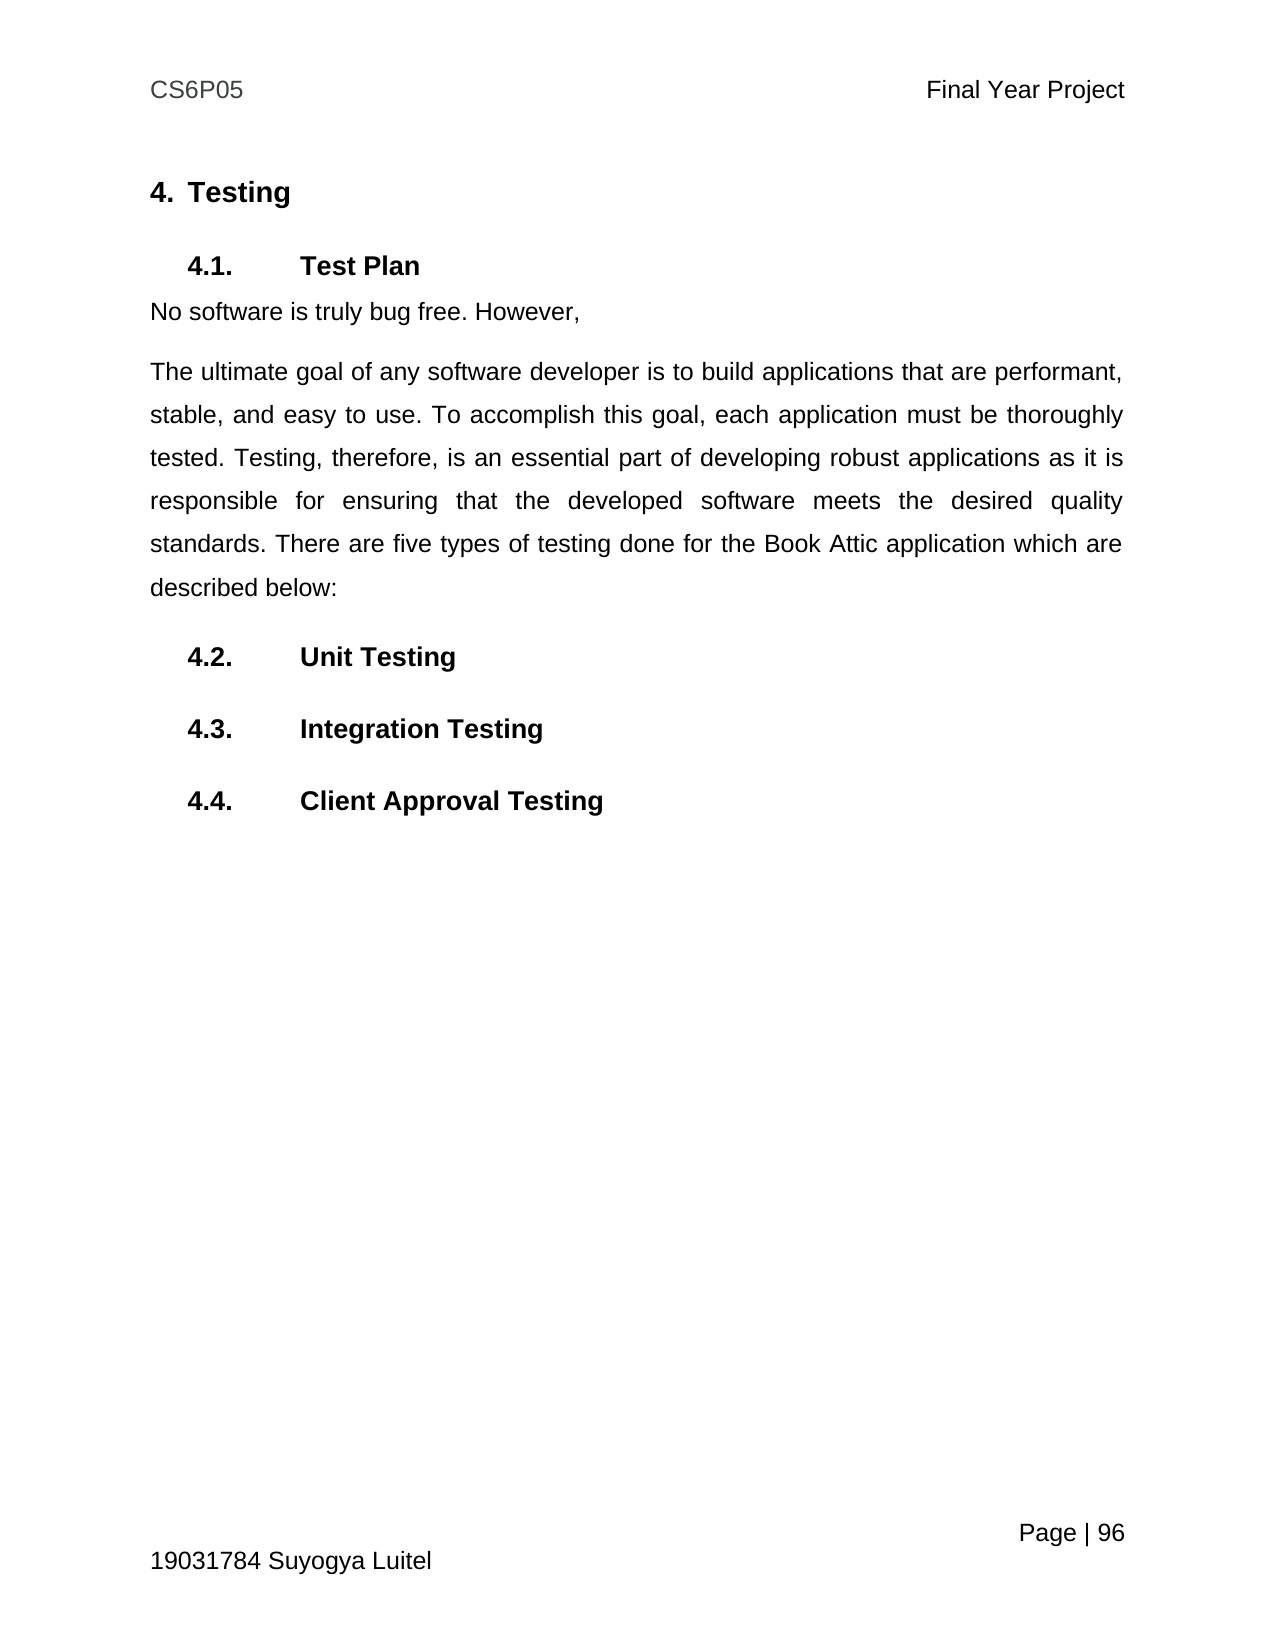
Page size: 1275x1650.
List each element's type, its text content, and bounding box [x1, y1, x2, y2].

subtitle Client Approval Testing [187, 784, 1125, 816]
subtitle Testing [150, 175, 1125, 208]
subtitle Integration Testing [187, 713, 1125, 744]
text The ultimate goal of any software developer is to build applications that are performant, stable, and easy to use. To accomplish this goal, each application must be thoroughly tested. Testing, therefore, is an essential part of developing robust applications as it is responsible for ensuring that the developed software meets the desired quality standards. There are five types of testing done for the Book Attic application which are described below: [150, 357, 1125, 601]
subtitle Unit Testing [187, 641, 1125, 672]
subtitle Test Plan [187, 250, 1125, 282]
text No software is truly bug free. However, [150, 297, 1125, 326]
